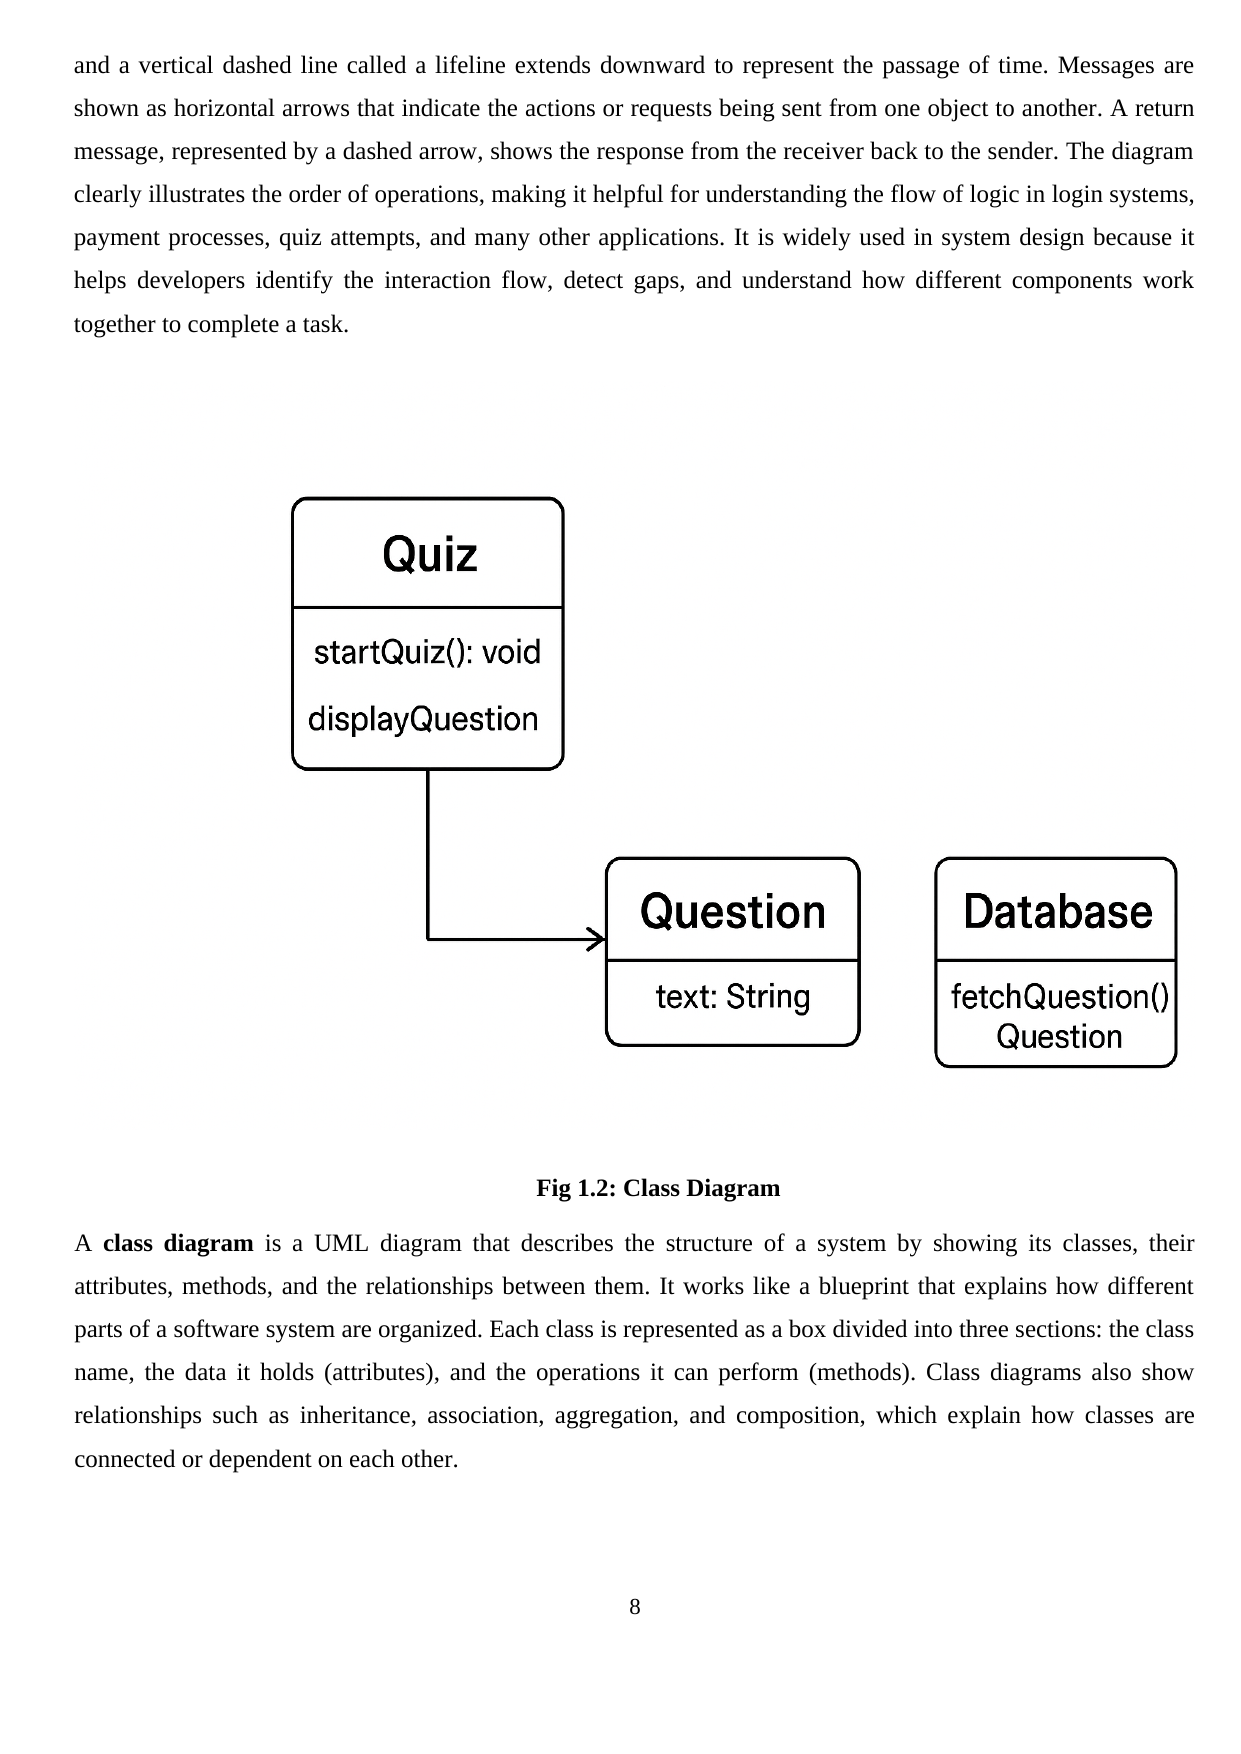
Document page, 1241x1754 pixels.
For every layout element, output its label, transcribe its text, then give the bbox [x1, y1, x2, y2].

subtitle A class diagram is a UML diagram that describes the structure of a system by showing its classes, their attributes, methods, and the relationships between them. It works like a blueprint that explains how different parts of a software system are organized. Each class is represented as a box divided into three sections: the class name, the data it holds (attributes), and the operations it can perform (methods). Class diagrams also show relationships such as inheritance, association, aggregation, and composition, which explain how classes are connected or dependent on each other. [74, 1228, 1196, 1472]
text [74, 50, 1196, 337]
picture [73, 381, 1197, 1130]
text Fig 1.2: Class Diagram [74, 1173, 1196, 1202]
